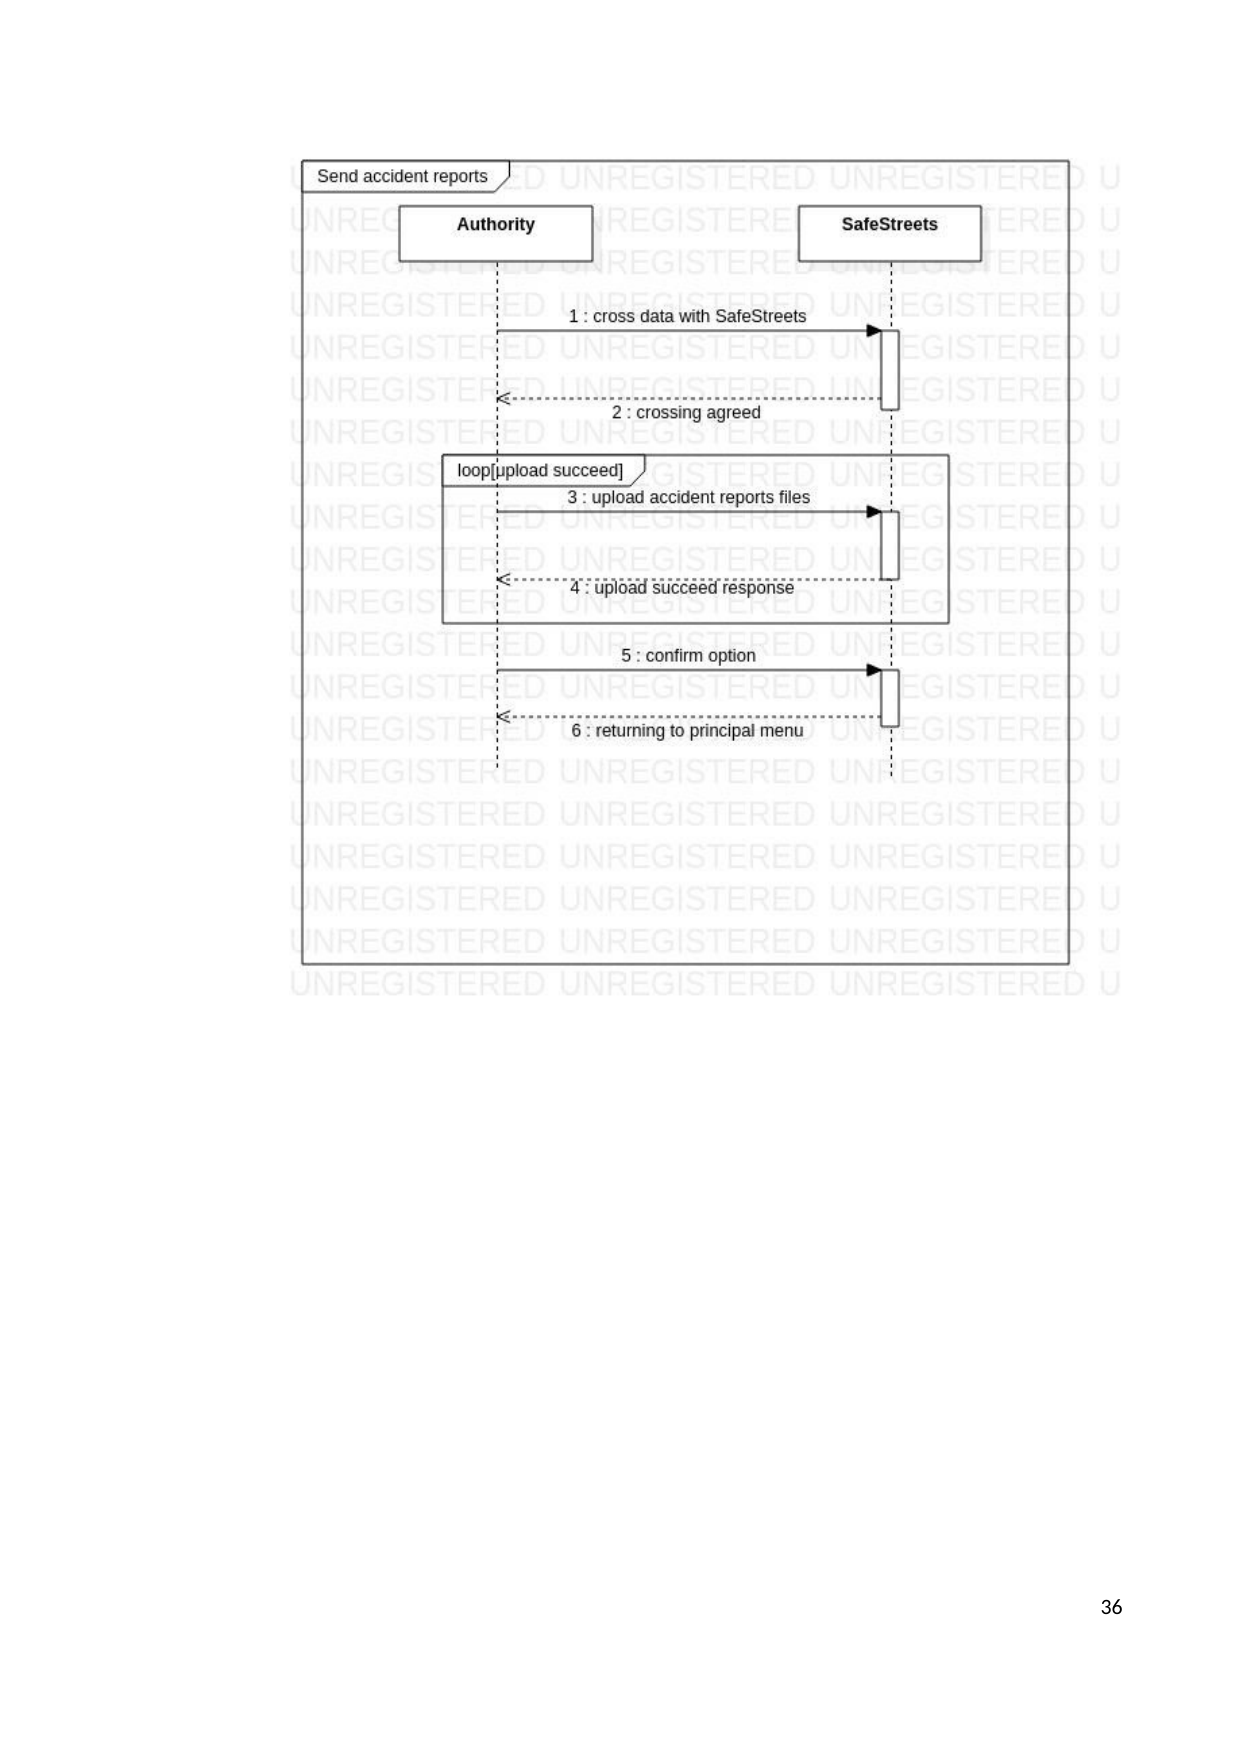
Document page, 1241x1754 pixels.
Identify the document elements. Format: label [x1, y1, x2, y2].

picture [289, 147, 1123, 1021]
